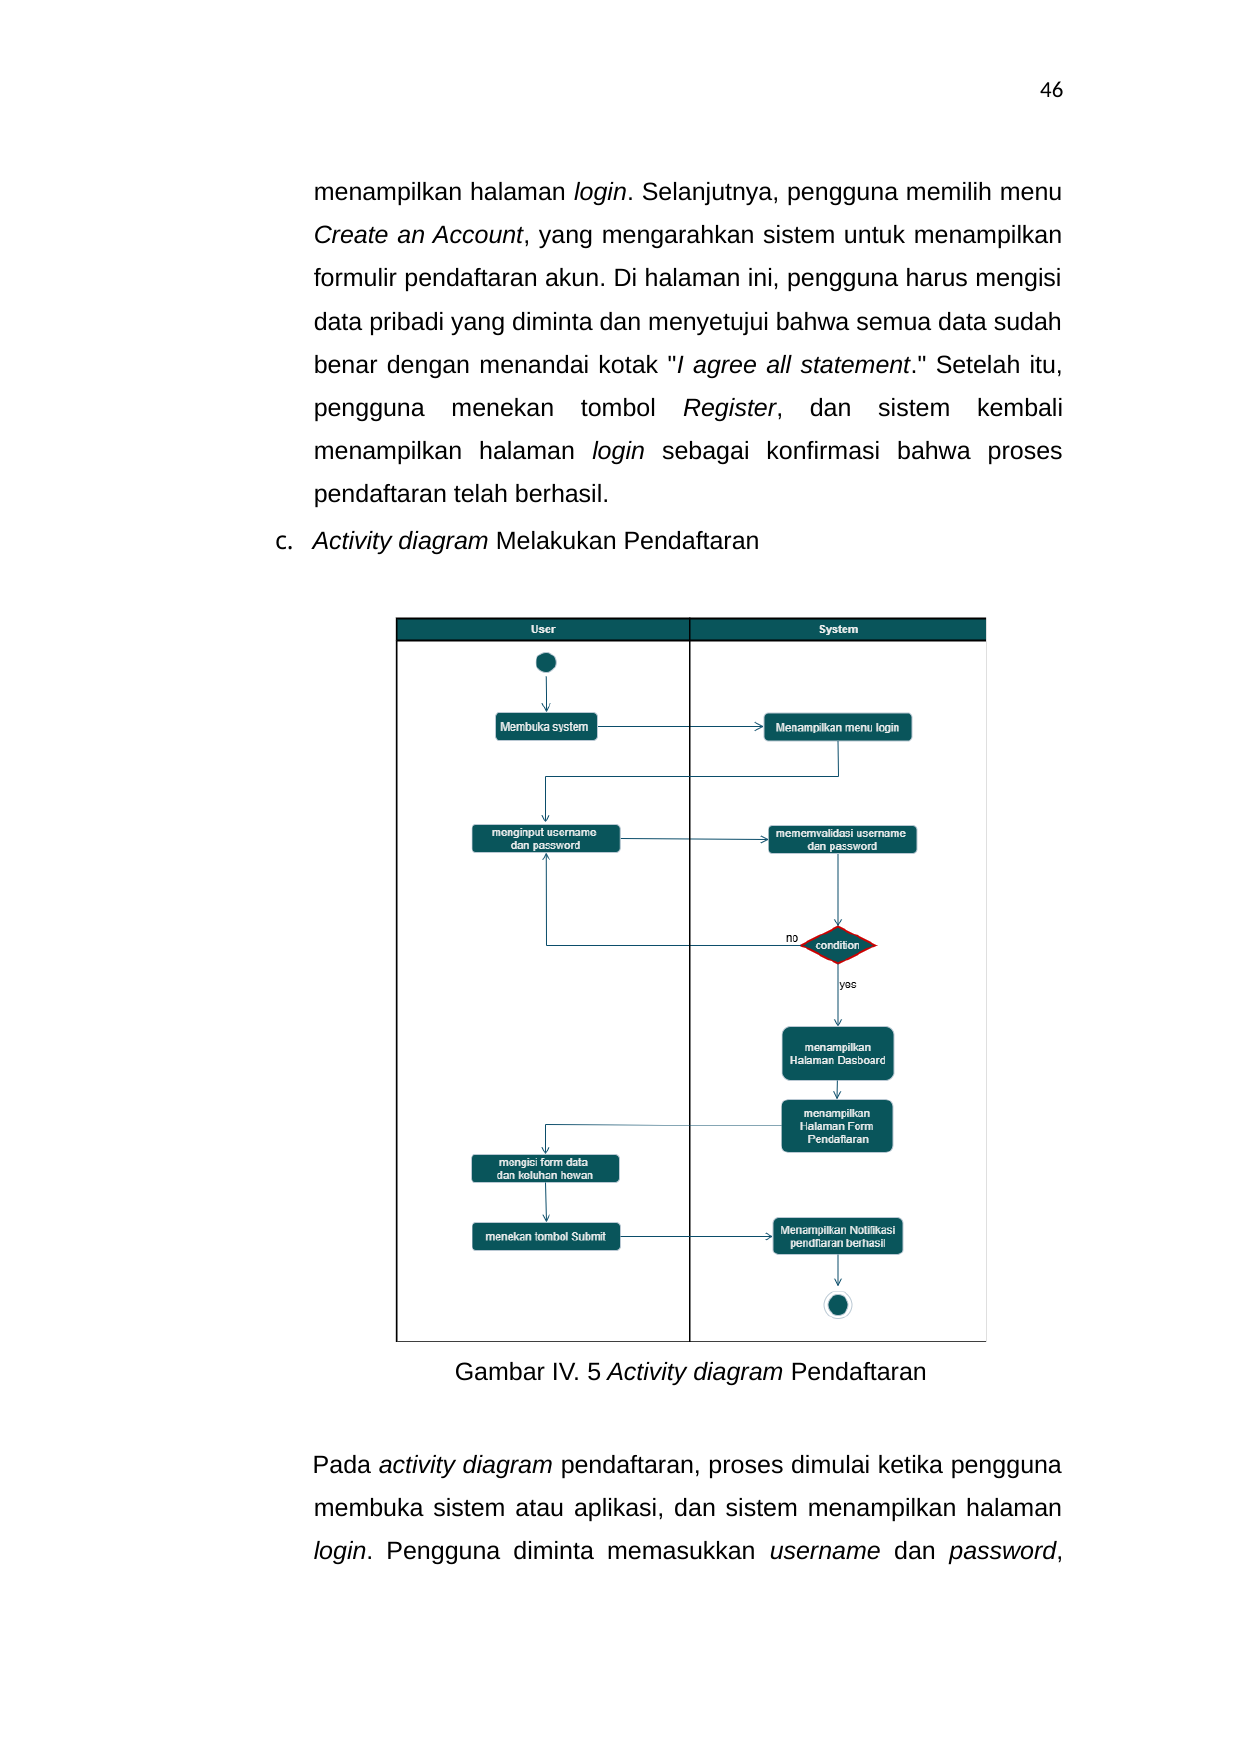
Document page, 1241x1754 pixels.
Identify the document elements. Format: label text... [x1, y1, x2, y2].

list Activity diagram Melakukan Pendaftaran [275, 523, 1063, 557]
picture [395, 617, 987, 1342]
text Gambar IV. 5 Activity diagram Pendaftaran [318, 1357, 1063, 1386]
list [312, 1449, 1063, 1564]
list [312, 177, 1063, 508]
